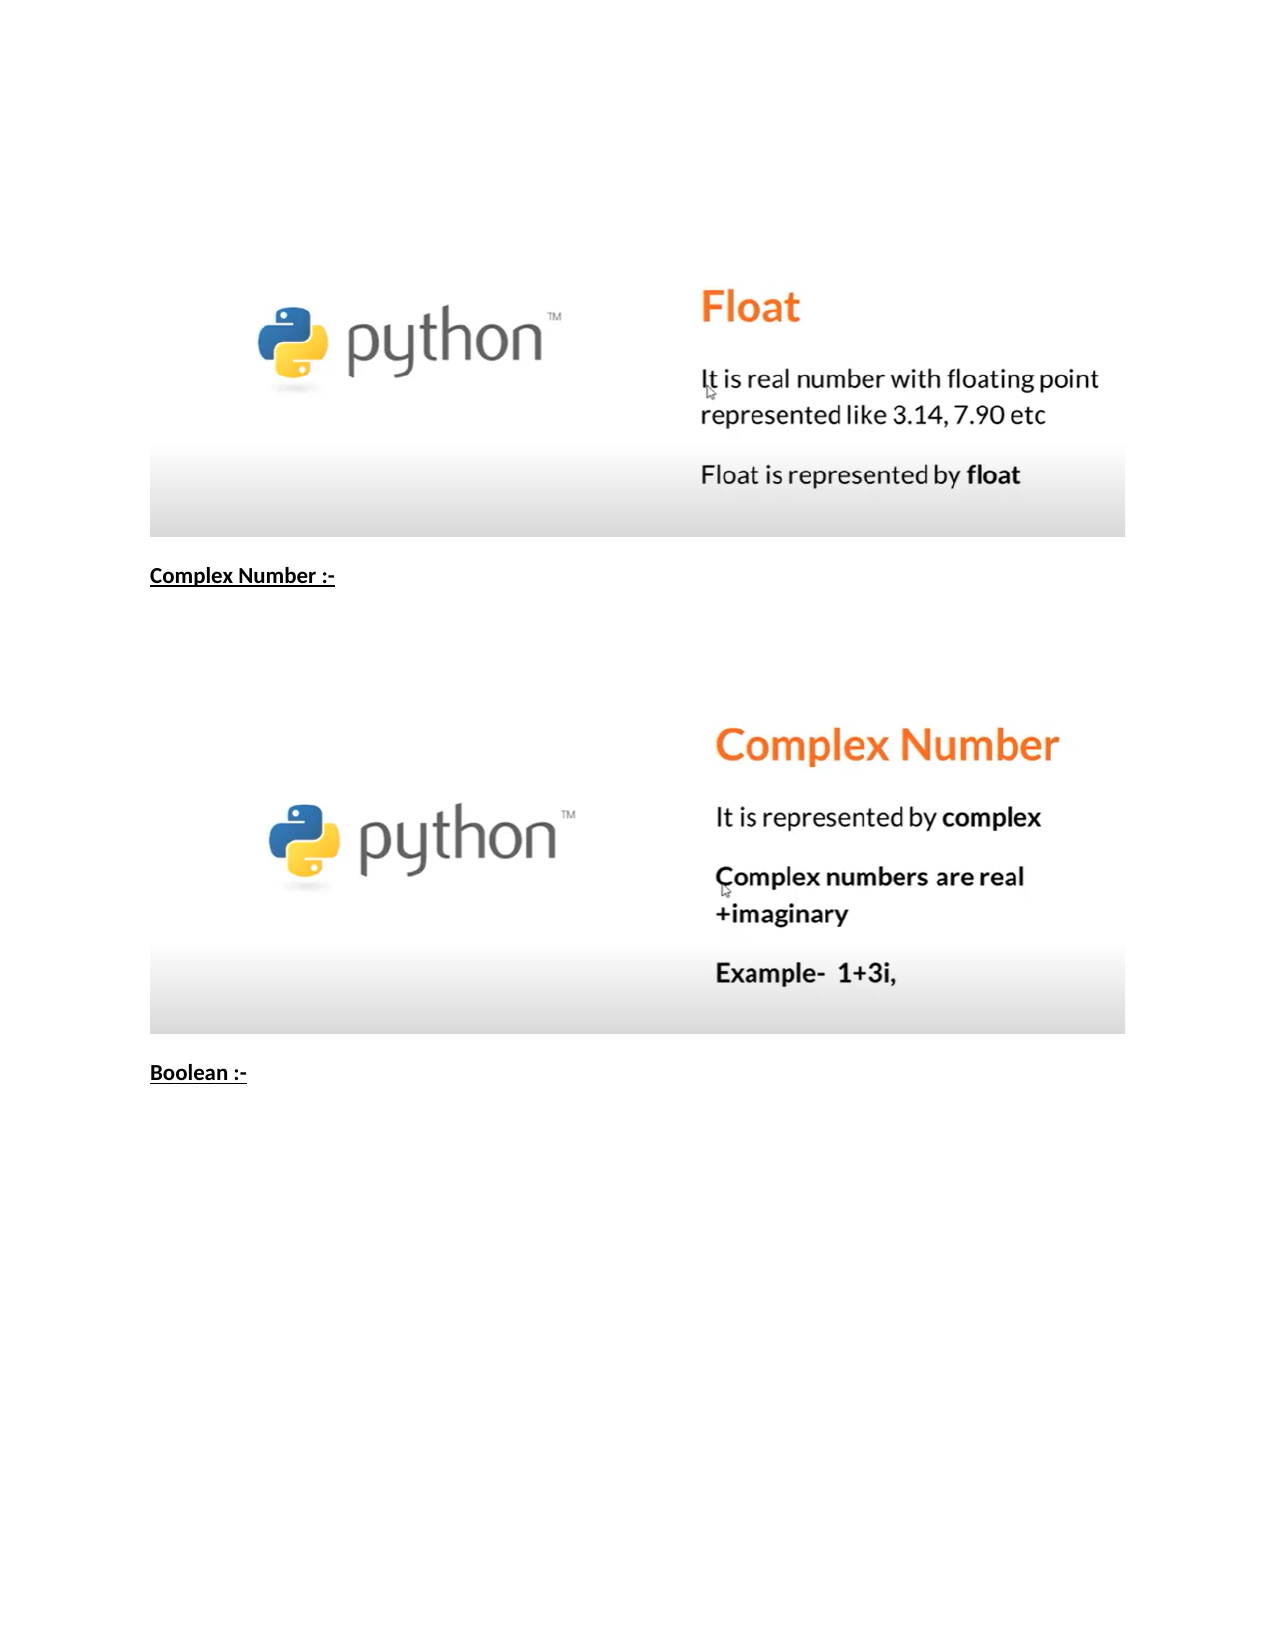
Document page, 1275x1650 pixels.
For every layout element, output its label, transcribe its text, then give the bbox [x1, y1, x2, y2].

text Complex Number :- [150, 561, 1125, 589]
text Boolean :- [150, 1058, 1125, 1087]
